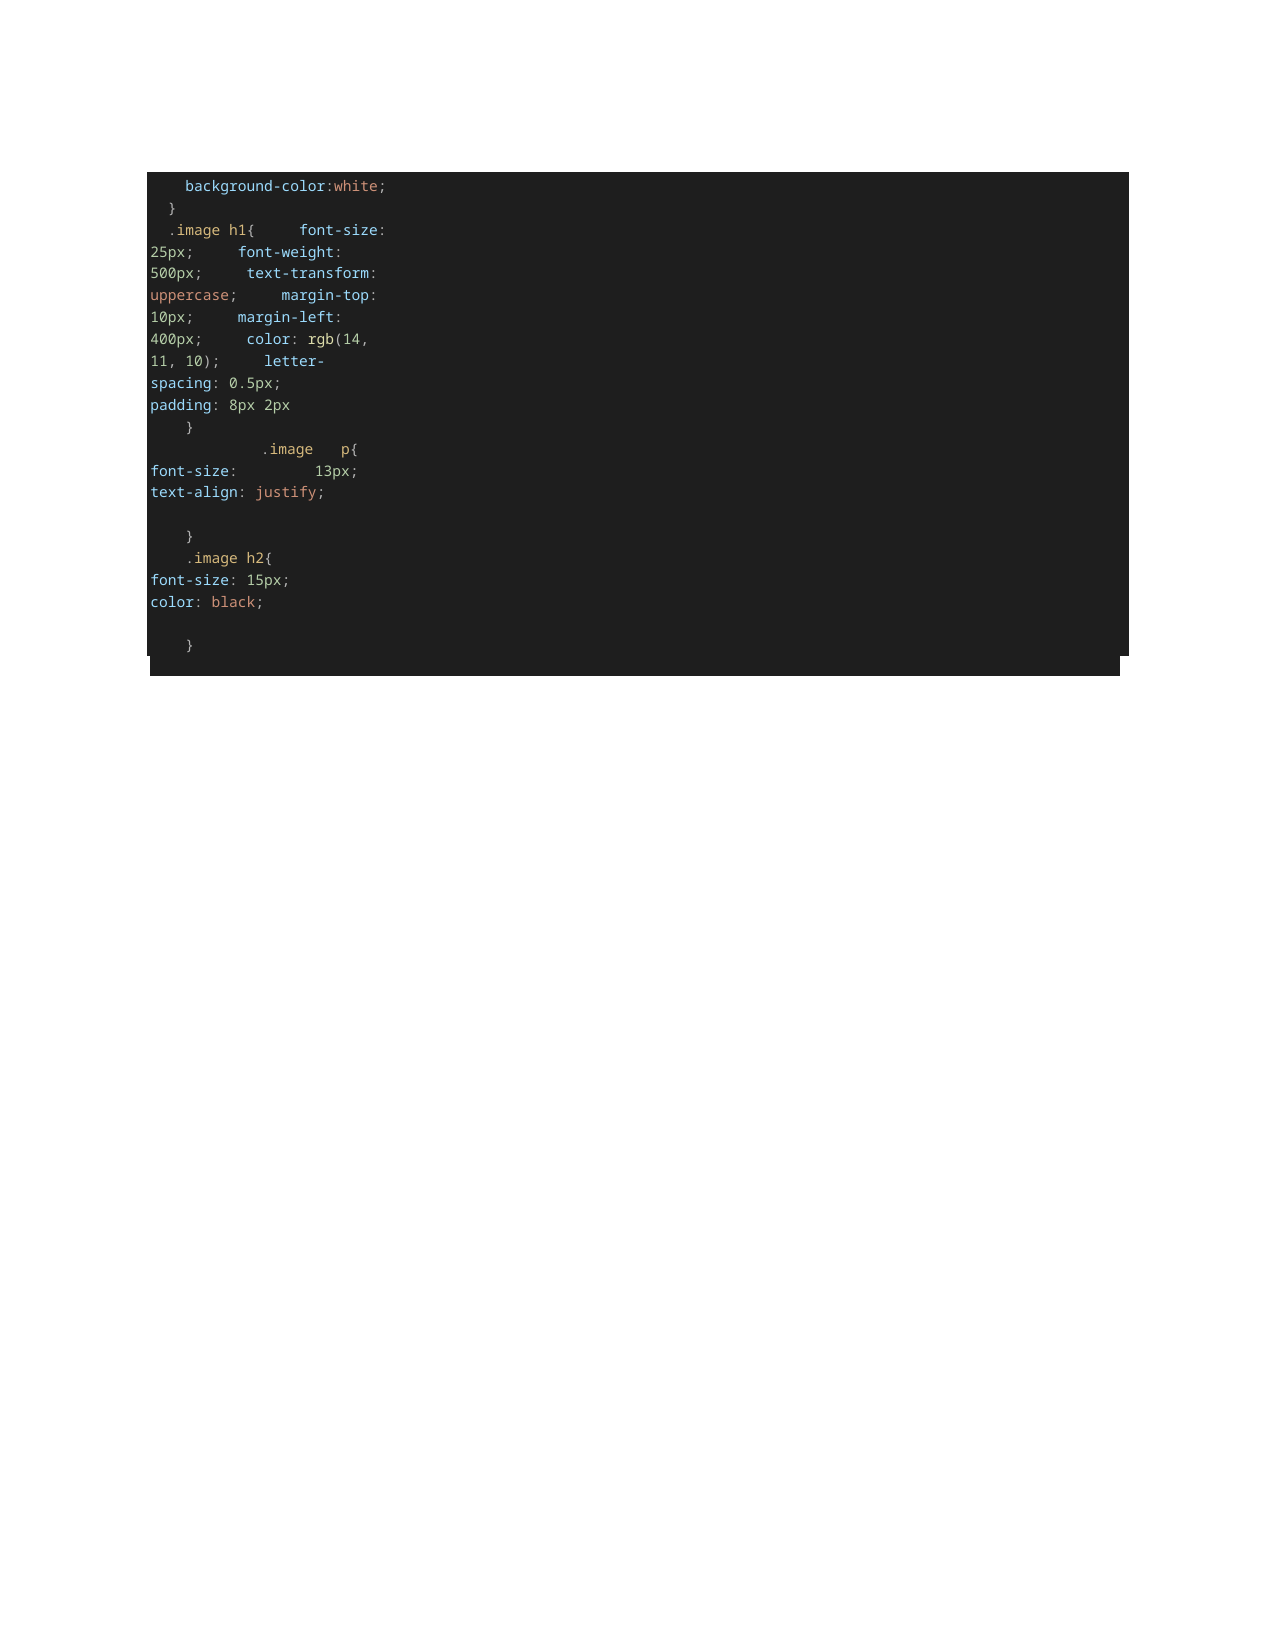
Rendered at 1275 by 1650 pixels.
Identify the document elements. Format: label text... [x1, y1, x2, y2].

table_header background-color:white; } .image h1{ font-size: 25px; font-weight: 500px; text-transform: uppercase; margin-top: 10px; margin-left: 400px; color: rgb(14, 11, 10); letter-spacing: 0.5px; padding: 8px 2px } .image p{ font-size: 13px; text-align: justify; } .image h2{ font-size: 15px; color: black; } [147, 172, 1129, 656]
